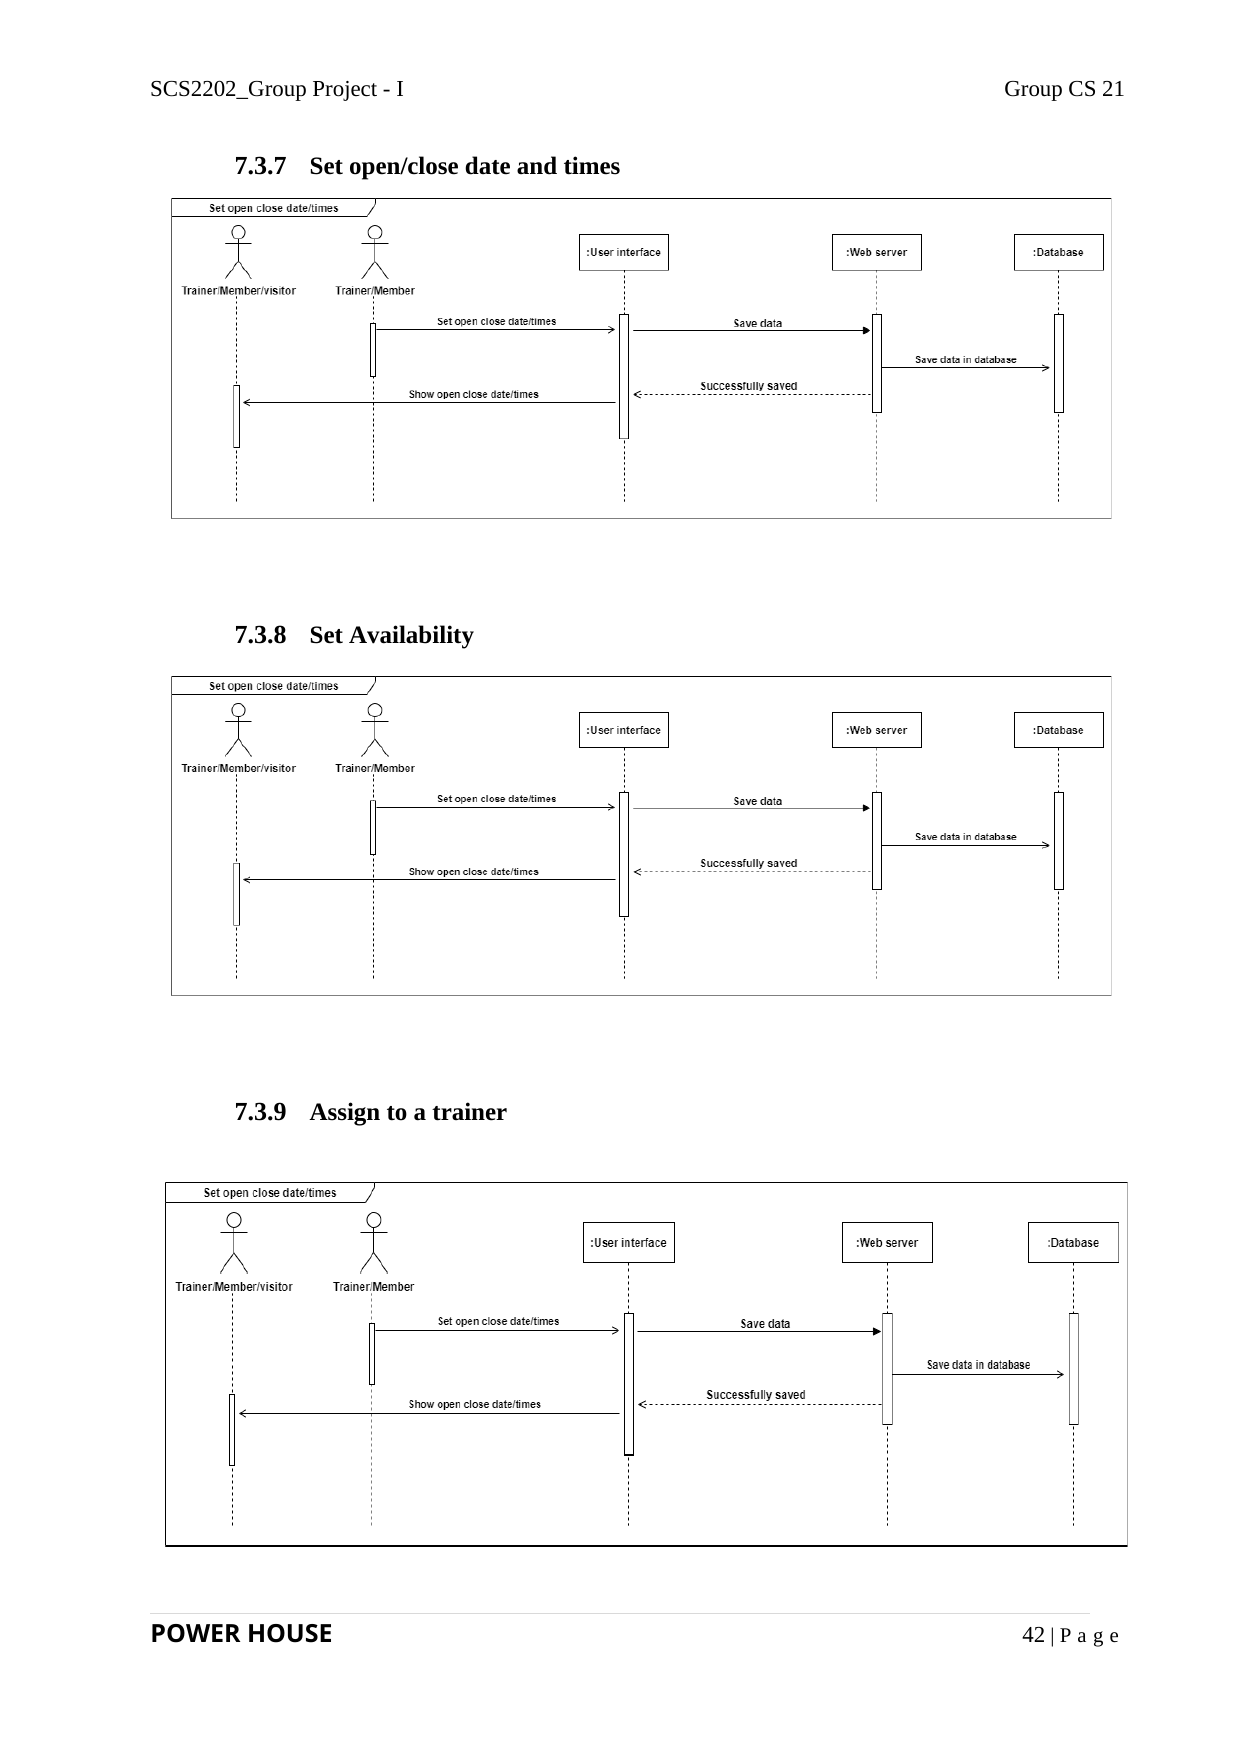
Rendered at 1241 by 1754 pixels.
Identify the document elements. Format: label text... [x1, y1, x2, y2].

subtitle Assign to a trainer [234, 1096, 1090, 1126]
subtitle Set open/close date and times [234, 150, 1090, 180]
picture [165, 1182, 1128, 1547]
subtitle Set Availability [234, 619, 1090, 649]
picture [171, 676, 1112, 996]
picture [171, 198, 1112, 519]
